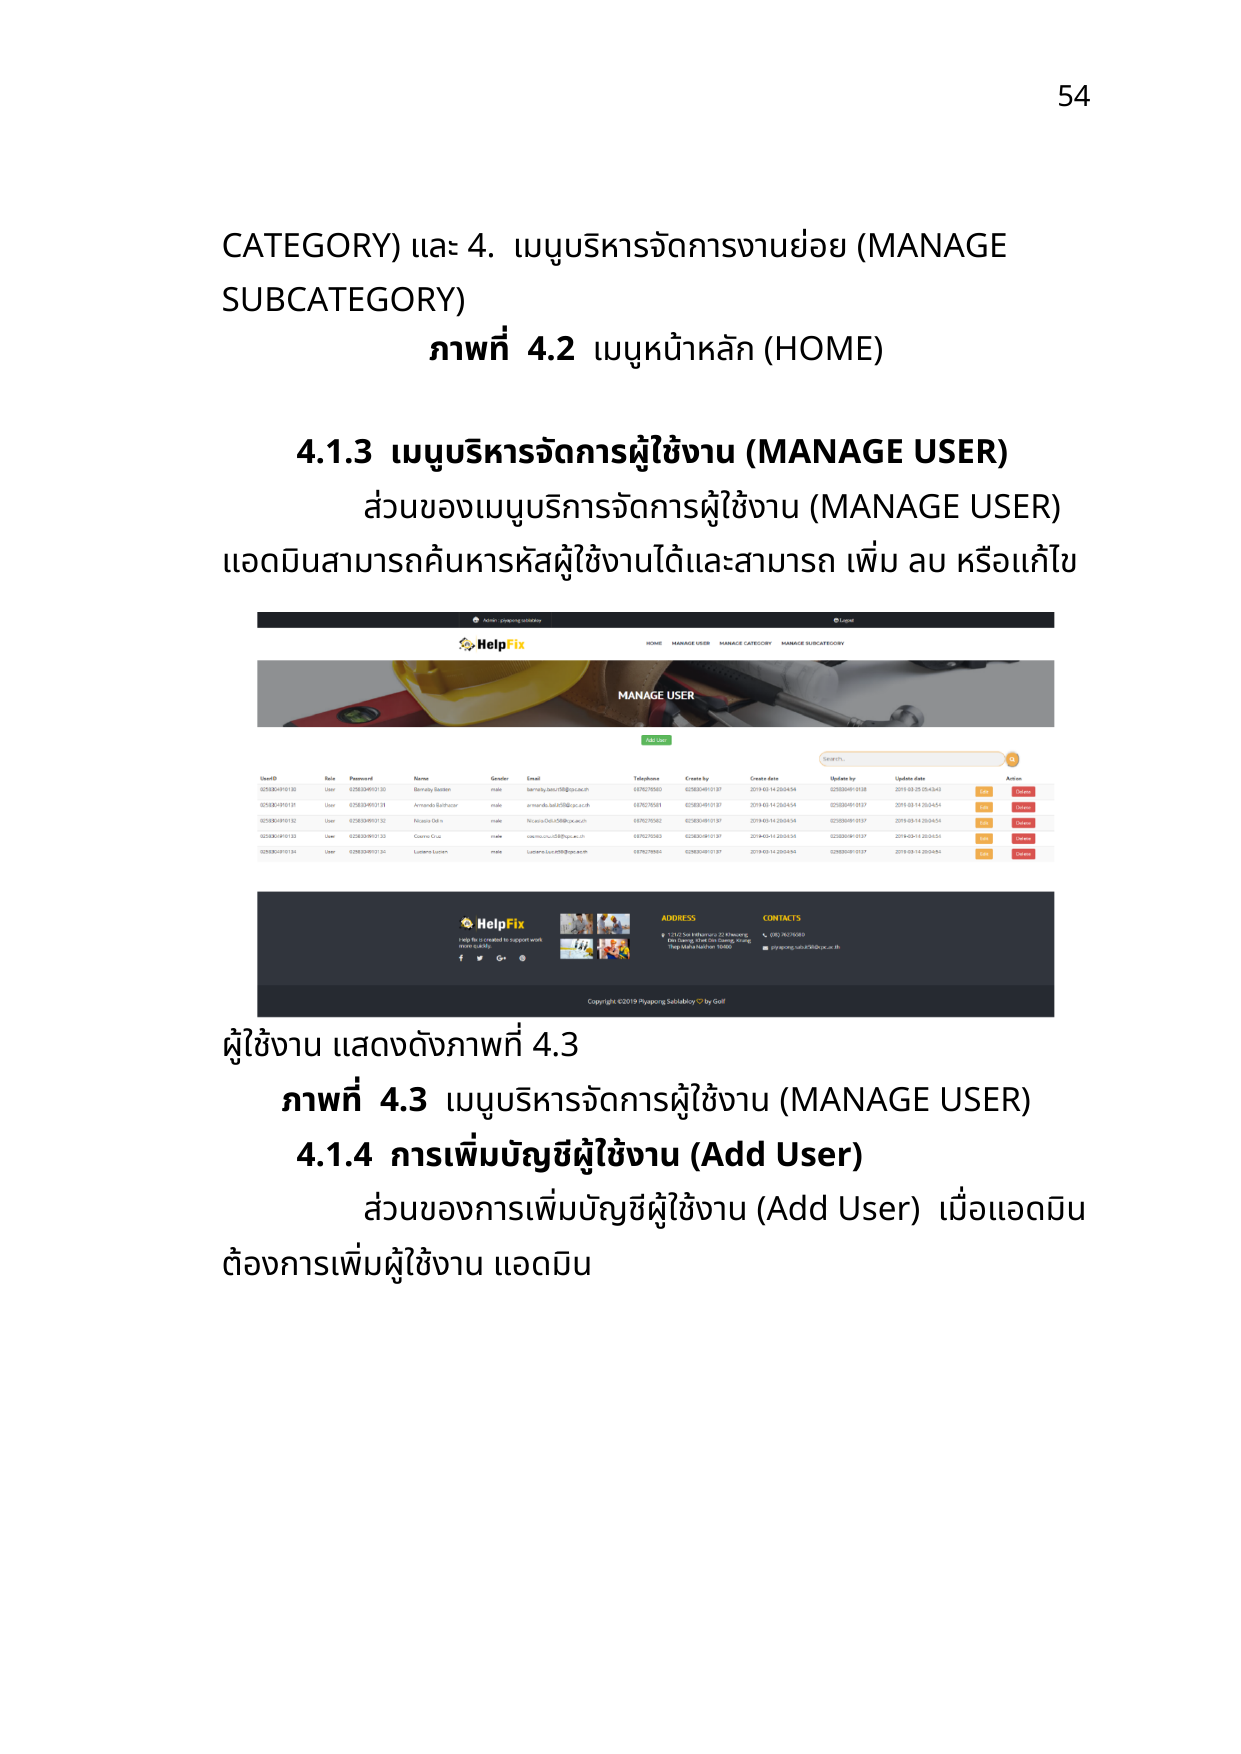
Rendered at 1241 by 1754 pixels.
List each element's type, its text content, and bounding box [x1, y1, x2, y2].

text ส่วนของเมนูหลัก ประกอบด้วย 4 เมนูหลักได้แก่ 1. เมนูหน้าแรก (HOME) 2. เมนูบริหารจัดการผู้ใช้งาน (MANAGE USER) 3. เมนูบริหารจัดการหมวดหมูงานหลัก (MANAGE CATEGORY) และ 4. เมนูบริหารจัดการงานย่อย (MANAGE SUBCATEGORY) [221, 221, 1090, 321]
text ภาพที่ 4.2 เมนูหน้าหลัก (HOME) [221, 324, 1090, 375]
text 4.1.3 เมนูบริหารจัดการผู้ใช้งาน (MANAGE USER) [221, 428, 1090, 479]
picture [257, 612, 1055, 1022]
text 4.1.4 การเพิ่มบัญชีผู้ใช้งาน (Add User) [221, 1130, 1090, 1181]
text ภาพที่ 4.3 เมนูบริหารจัดการผู้ใช้งาน (MANAGE USER) [221, 1076, 1090, 1126]
text ส่วนของการเพิ่มบัญชีผู้ใช้งาน (Add User) เมื่อแอดมินต้องการเพิ่มผู้ใช้งาน แอดมิน [221, 1185, 1090, 1290]
